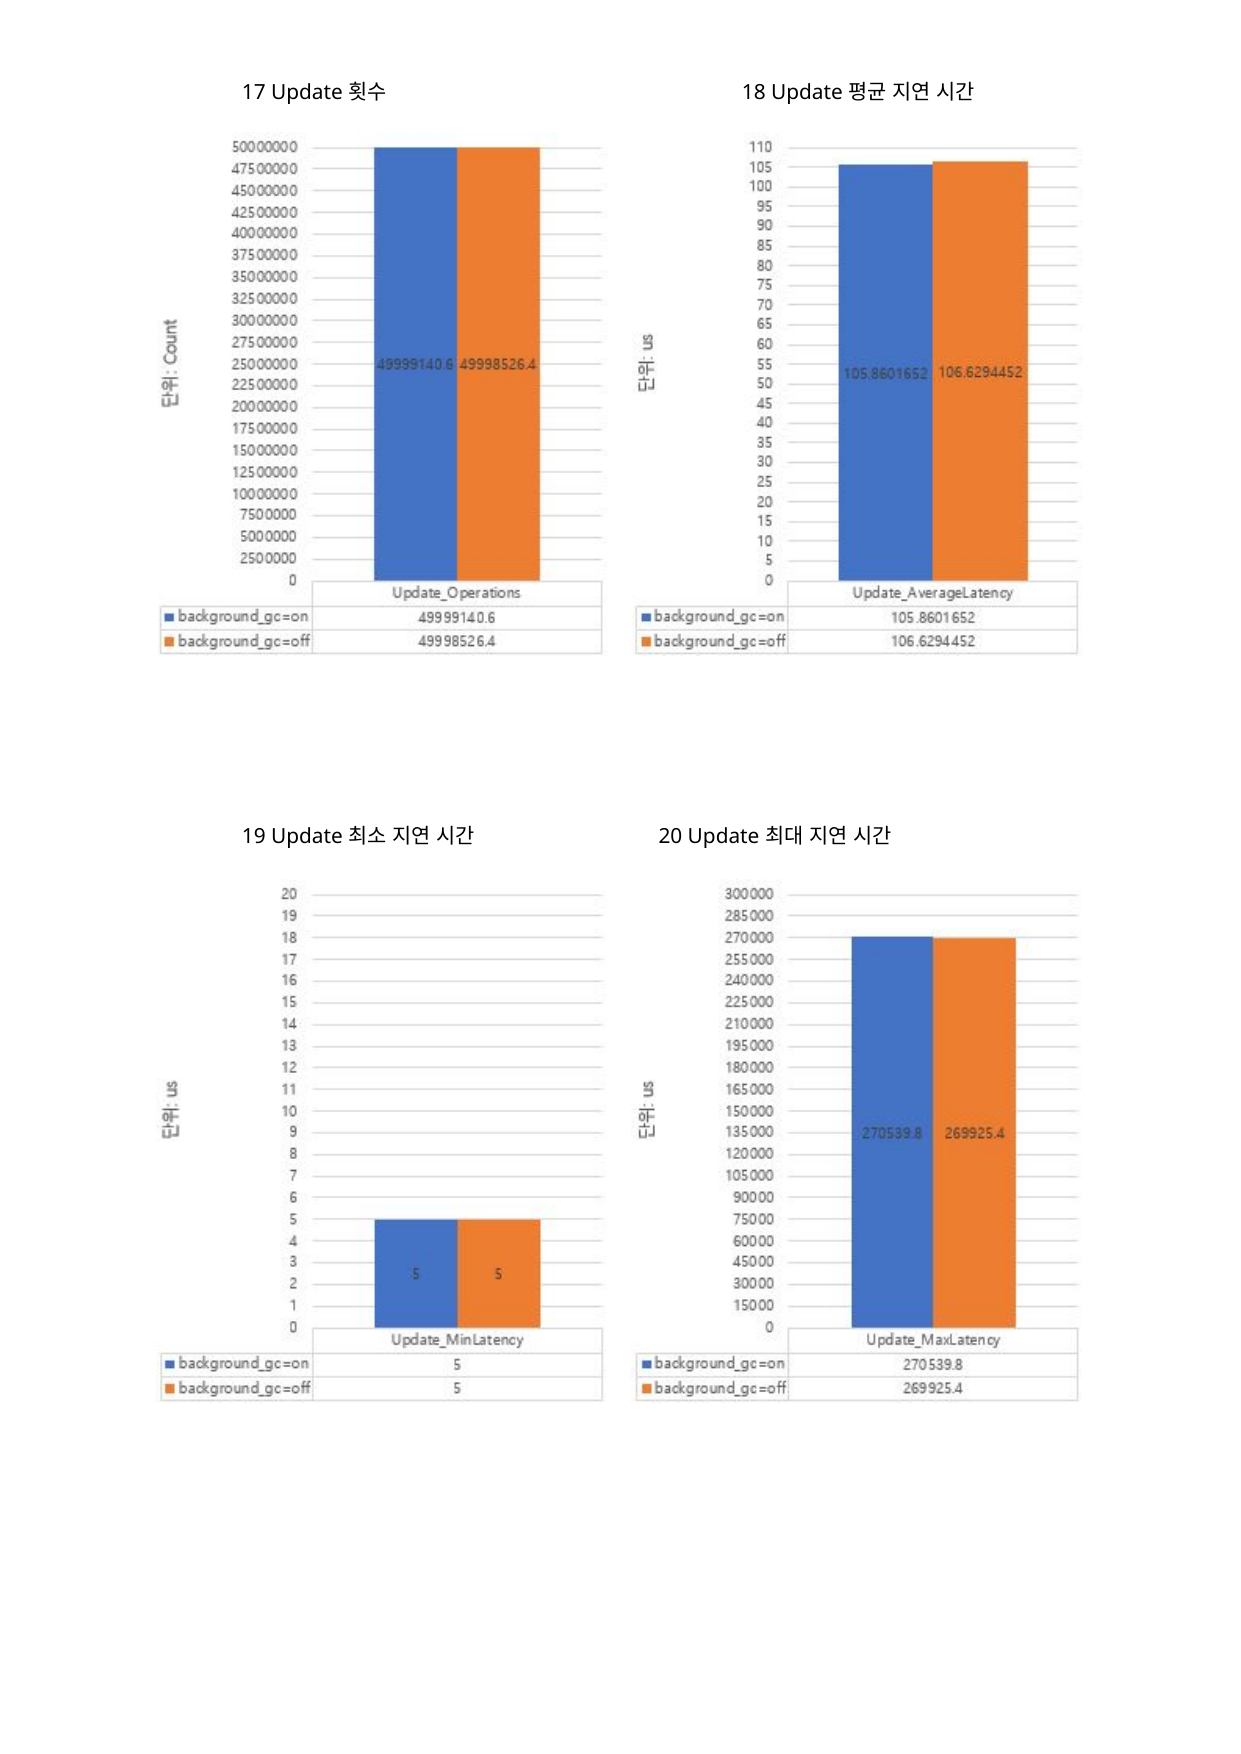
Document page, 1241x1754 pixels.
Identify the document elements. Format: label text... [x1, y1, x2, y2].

picture [156, 879, 1085, 1403]
text 17 Update 횟수 18 Update 평균 지연 시간 [242, 75, 1165, 105]
text 19 Update 최소 지연 시간 20 Update 최대 지연 시간 [242, 819, 1165, 849]
picture [157, 132, 1083, 656]
